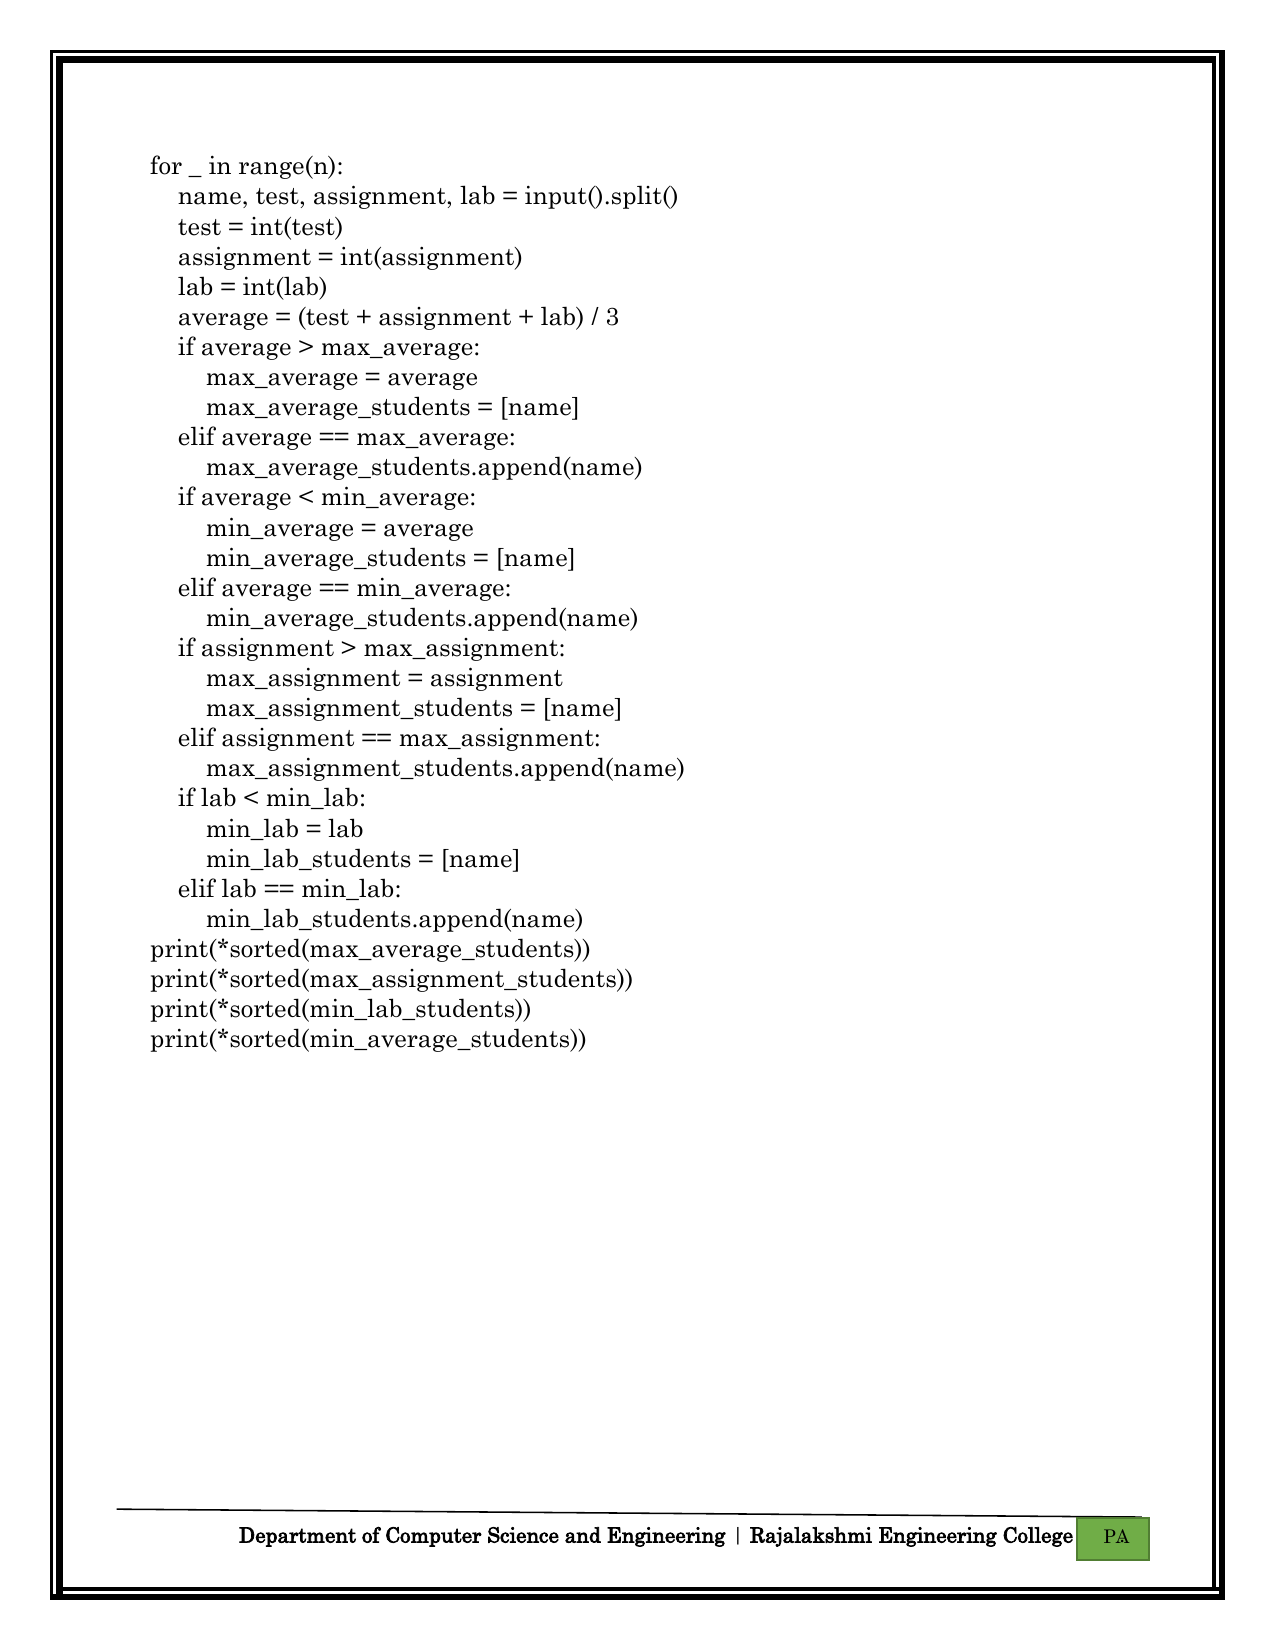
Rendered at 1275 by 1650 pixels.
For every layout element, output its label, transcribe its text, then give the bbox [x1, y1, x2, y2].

text if assignment > max_assignment: [150, 632, 1125, 662]
text elif average == min_average: [150, 571, 1125, 602]
text max_average_students = [name] [150, 391, 1125, 421]
text print(*sorted(max_average_students)) [150, 933, 1125, 963]
text max_average_students.append(name) [150, 451, 1125, 481]
text elif assignment == max_assignment: [150, 722, 1125, 752]
text min_average_students = [name] [150, 541, 1125, 571]
text max_assignment = assignment [150, 662, 1125, 692]
text for _ in range(n): [150, 150, 1125, 180]
text max_assignment_students = [name] [150, 692, 1125, 722]
text min_lab_students.append(name) [150, 903, 1125, 933]
text print(*sorted(min_average_students)) [150, 1023, 1125, 1053]
text max_average = average [150, 361, 1125, 391]
text elif average == max_average: [150, 421, 1125, 451]
text if average < min_average: [150, 481, 1125, 511]
text if lab < min_lab: [150, 782, 1125, 812]
text elif lab == min_lab: [150, 872, 1125, 903]
text assignment = int(assignment) [150, 240, 1125, 270]
text average = (test + assignment + lab) / 3 [150, 301, 1125, 331]
text min_lab_students = [name] [150, 842, 1125, 872]
text min_lab = lab [150, 812, 1125, 842]
text name, test, assignment, lab = input().split() [150, 180, 1125, 210]
text lab = int(lab) [150, 270, 1125, 301]
text min_average_students.append(name) [150, 602, 1125, 632]
text min_average = average [150, 511, 1125, 541]
text max_assignment_students.append(name) [150, 752, 1125, 782]
text if average > max_average: [150, 331, 1125, 361]
text print(*sorted(min_lab_students)) [150, 993, 1125, 1023]
text print(*sorted(max_assignment_students)) [150, 963, 1125, 993]
text test = int(test) [150, 210, 1125, 240]
